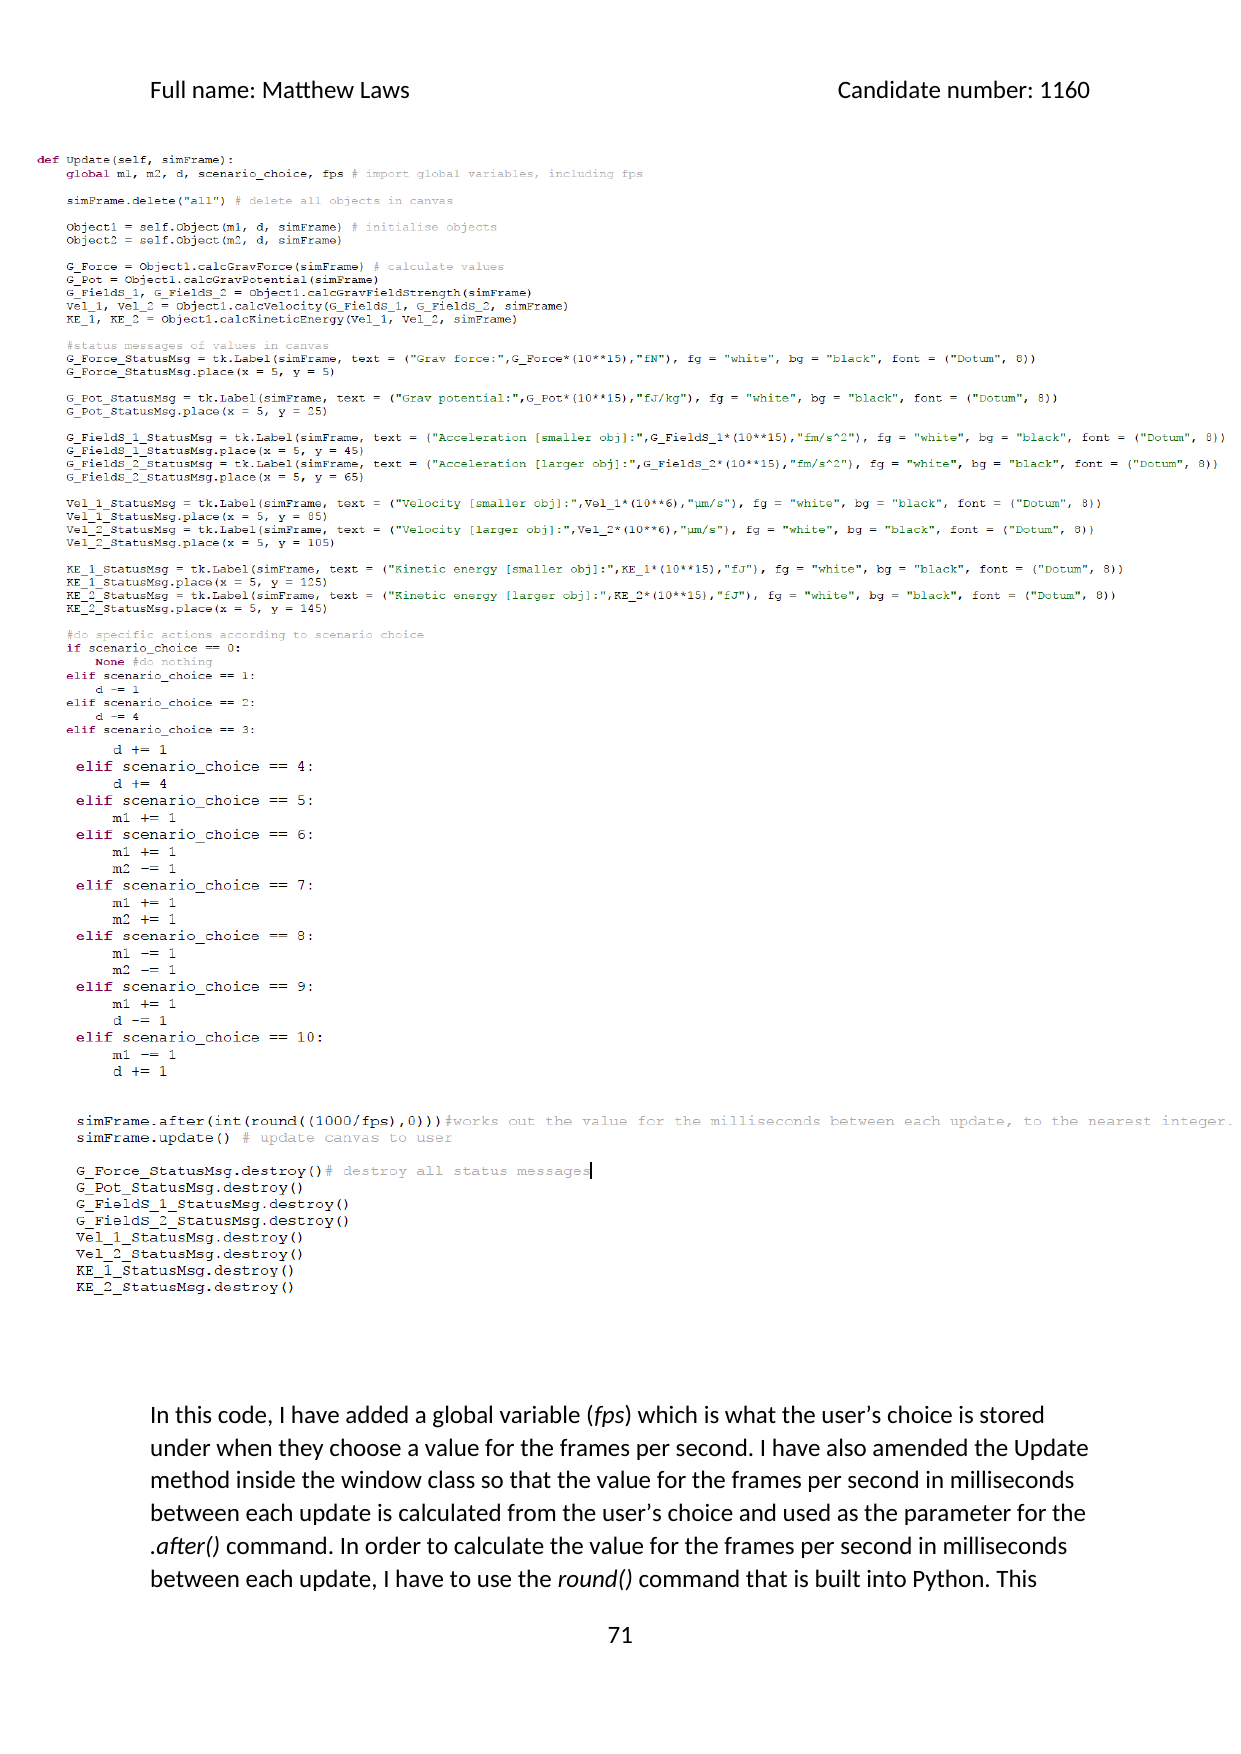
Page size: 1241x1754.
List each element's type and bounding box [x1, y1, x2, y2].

picture [0, 150, 1241, 1300]
text [150, 1399, 1090, 1594]
